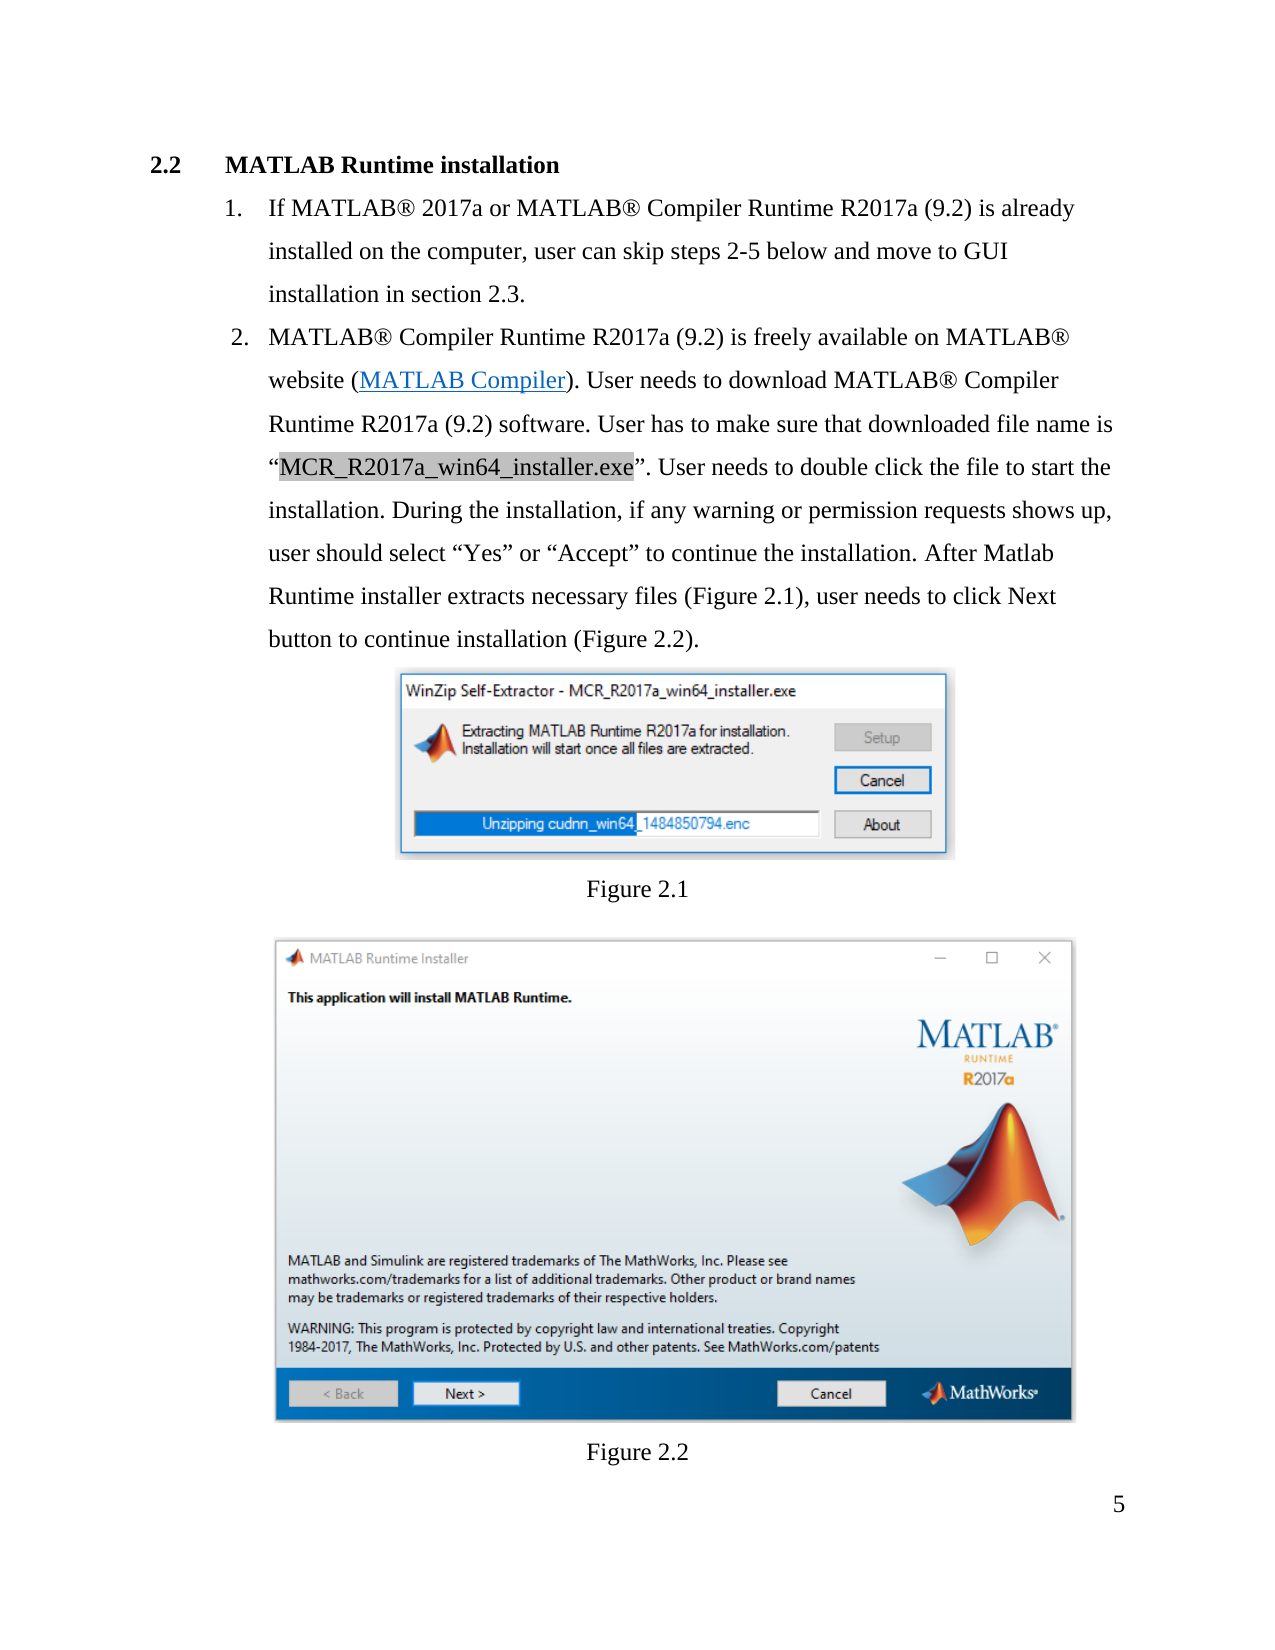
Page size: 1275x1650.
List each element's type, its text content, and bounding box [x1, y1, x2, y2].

text Figure 2.2 [150, 1437, 1125, 1466]
text Figure 2.1 [150, 874, 1125, 902]
picture [273, 937, 1077, 1423]
subtitle MATLAB Runtime installation [150, 150, 1125, 179]
picture [394, 667, 956, 860]
list MATLAB® Compiler Runtime R2017a (9.2) is freely available on MATLAB® website (MATLAB Compiler). User needs to download MATLAB® Compiler Runtime R2017a (9.2) software. User has to make sure that downloaded file name is “MCR_R2017a_win64_installer.exe”. User needs to double click the file to start the installation. During the installation, if any warning or permission requests shows up, user should select “Yes” or “Accept” to continue the installation. After Matlab Runtime installer extracts necessary files (Figure 2.1), user needs to click Next button to continue installation (Figure 2.2). [231, 322, 1125, 653]
list If MATLAB® 2017a or MATLAB® Compiler Runtime R2017a (9.2) is already installed on the computer, user can skip steps 2-5 below and move to GUI installation in section 2.3. [224, 193, 1125, 308]
